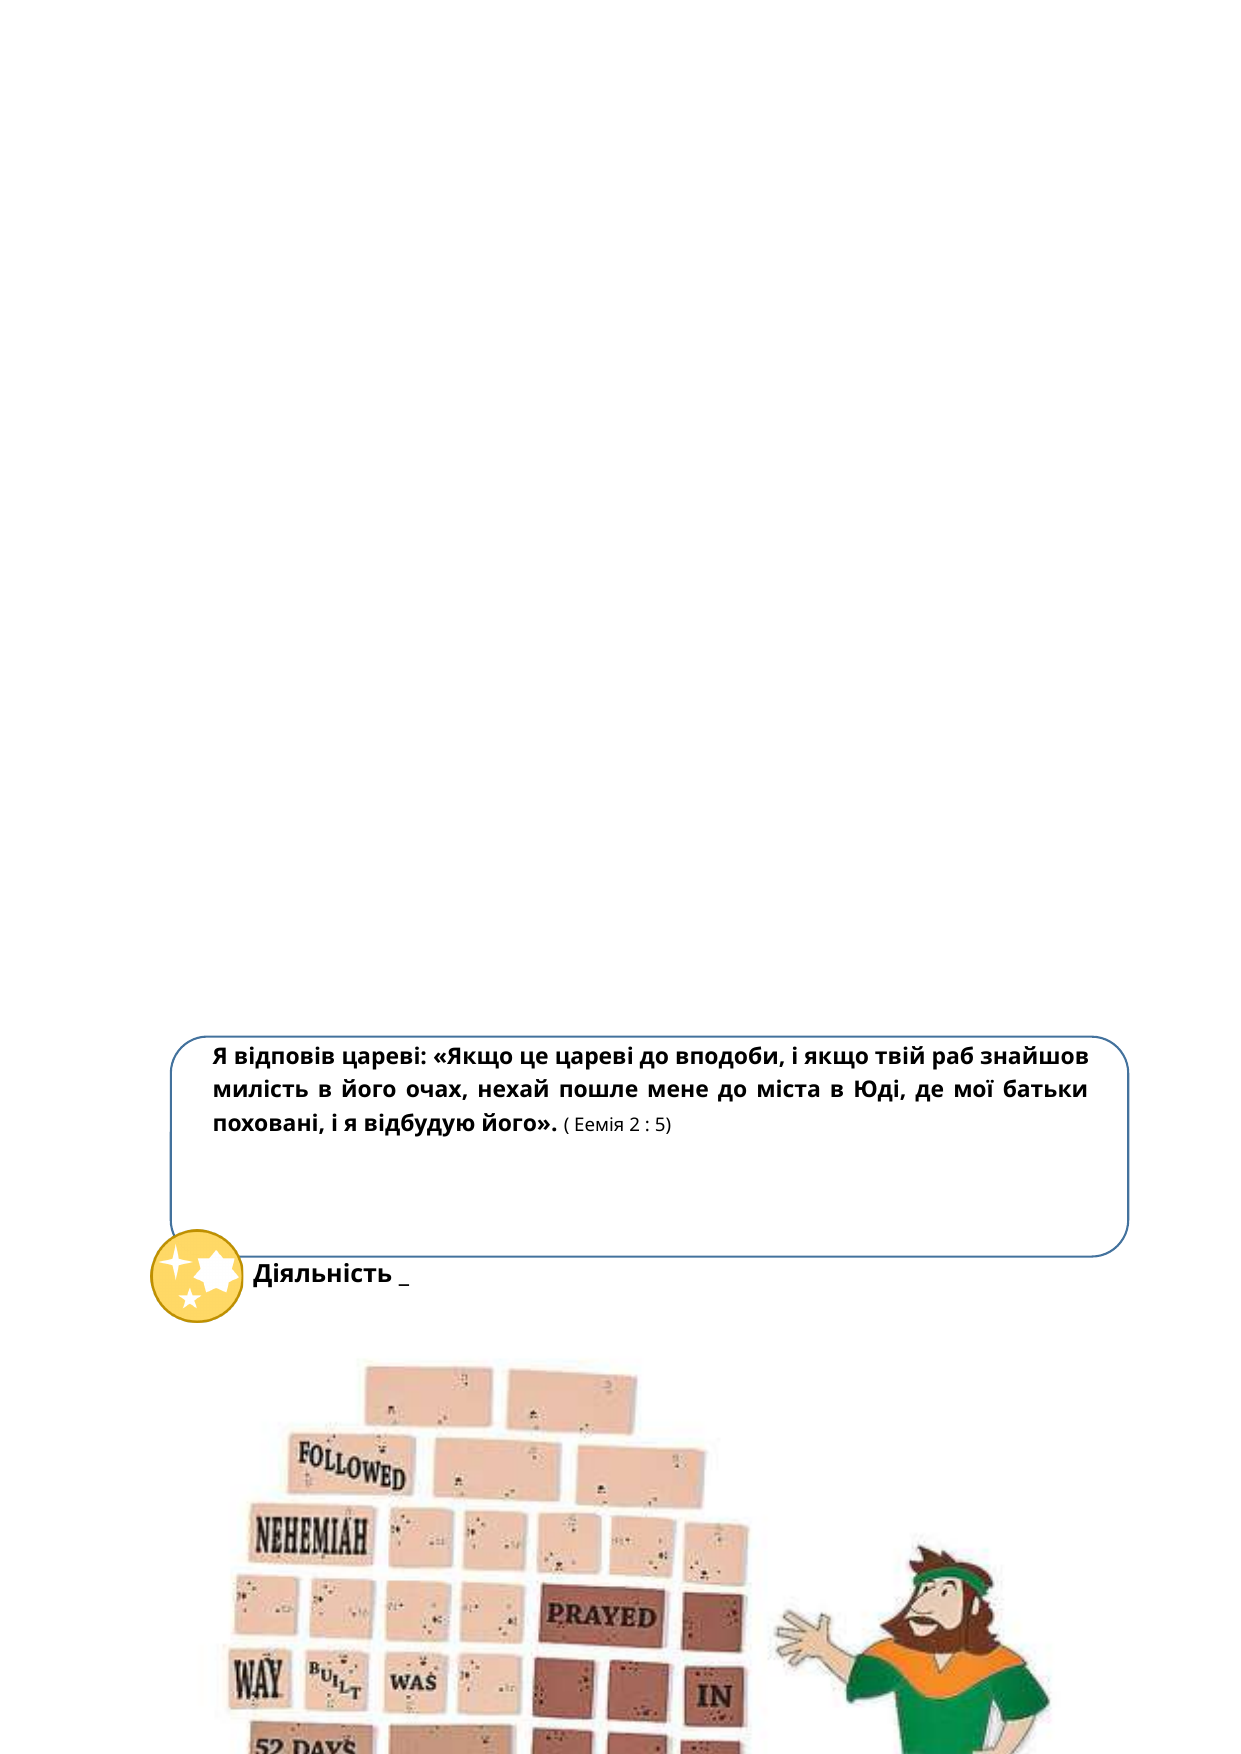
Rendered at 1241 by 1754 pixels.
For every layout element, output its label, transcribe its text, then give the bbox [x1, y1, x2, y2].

picture [155, 1347, 1091, 1754]
text Діяльність _ [244, 1258, 1090, 1289]
picture [150, 1229, 244, 1323]
text Я відповів цареві: «Якщо це цареві до вподоби, і якщо твій раб знайшов милість в його очах, нехай пошле мене до міста в Юді, де мої батьки поховані, і я відбудую його». ( Еемія 2 : 5) [212, 1040, 1090, 1138]
